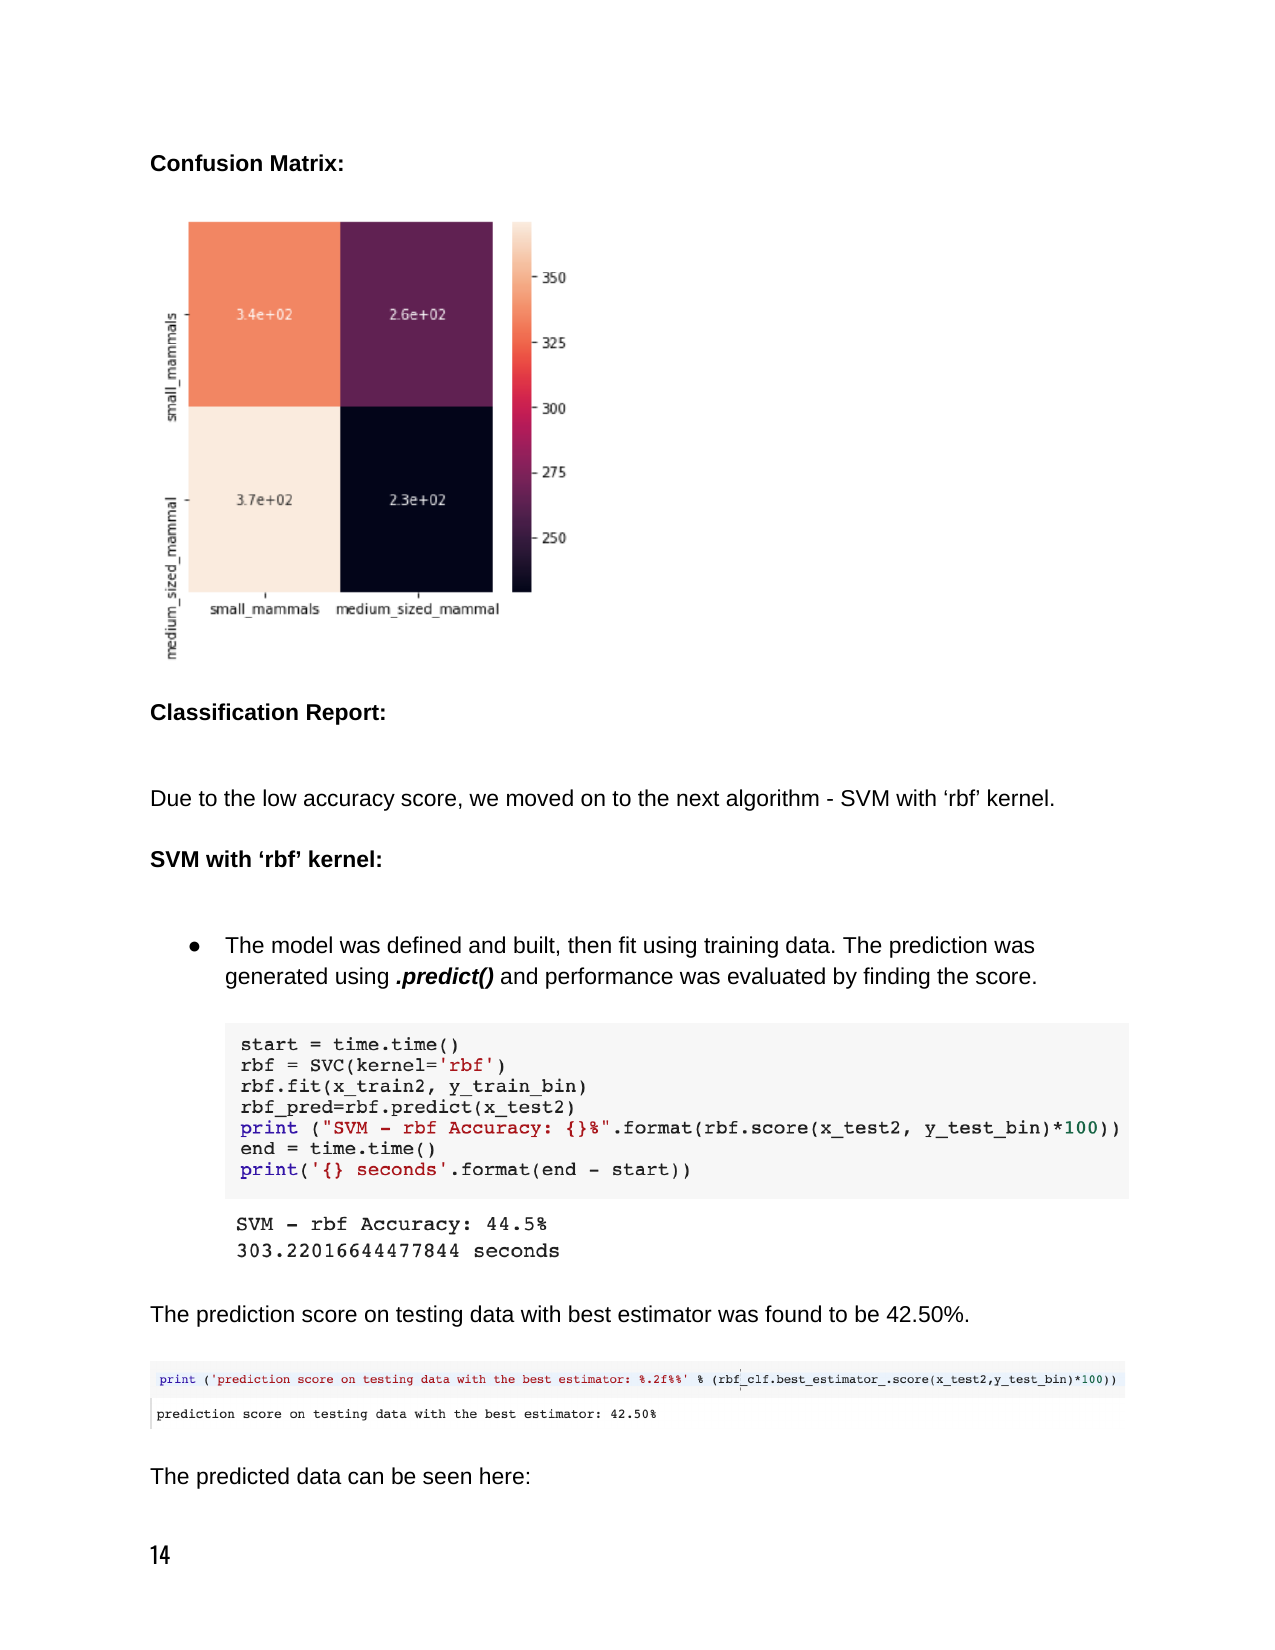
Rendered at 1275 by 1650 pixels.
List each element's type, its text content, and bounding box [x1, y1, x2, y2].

picture [150, 1361, 1125, 1429]
list The model was defined and built, then fit using training data. The prediction was generated using .predict() and performance was evaluated by finding the score. [187, 932, 1125, 989]
subtitle SVM with ‘rbf’ kernel: [150, 846, 1125, 872]
text The prediction score on testing data with best estimator was found to be 42.50%. [150, 1301, 1125, 1328]
subtitle Confusion Matrix: [150, 150, 1125, 176]
text Due to the low accuracy score, we moved on to the next algorithm - SVM with ‘rbf’ kernel. [150, 785, 1125, 812]
picture [150, 202, 583, 668]
picture [225, 1023, 1129, 1267]
subtitle Classification Report: [150, 698, 1125, 725]
text The predicted data can be seen here: [150, 1463, 1125, 1490]
